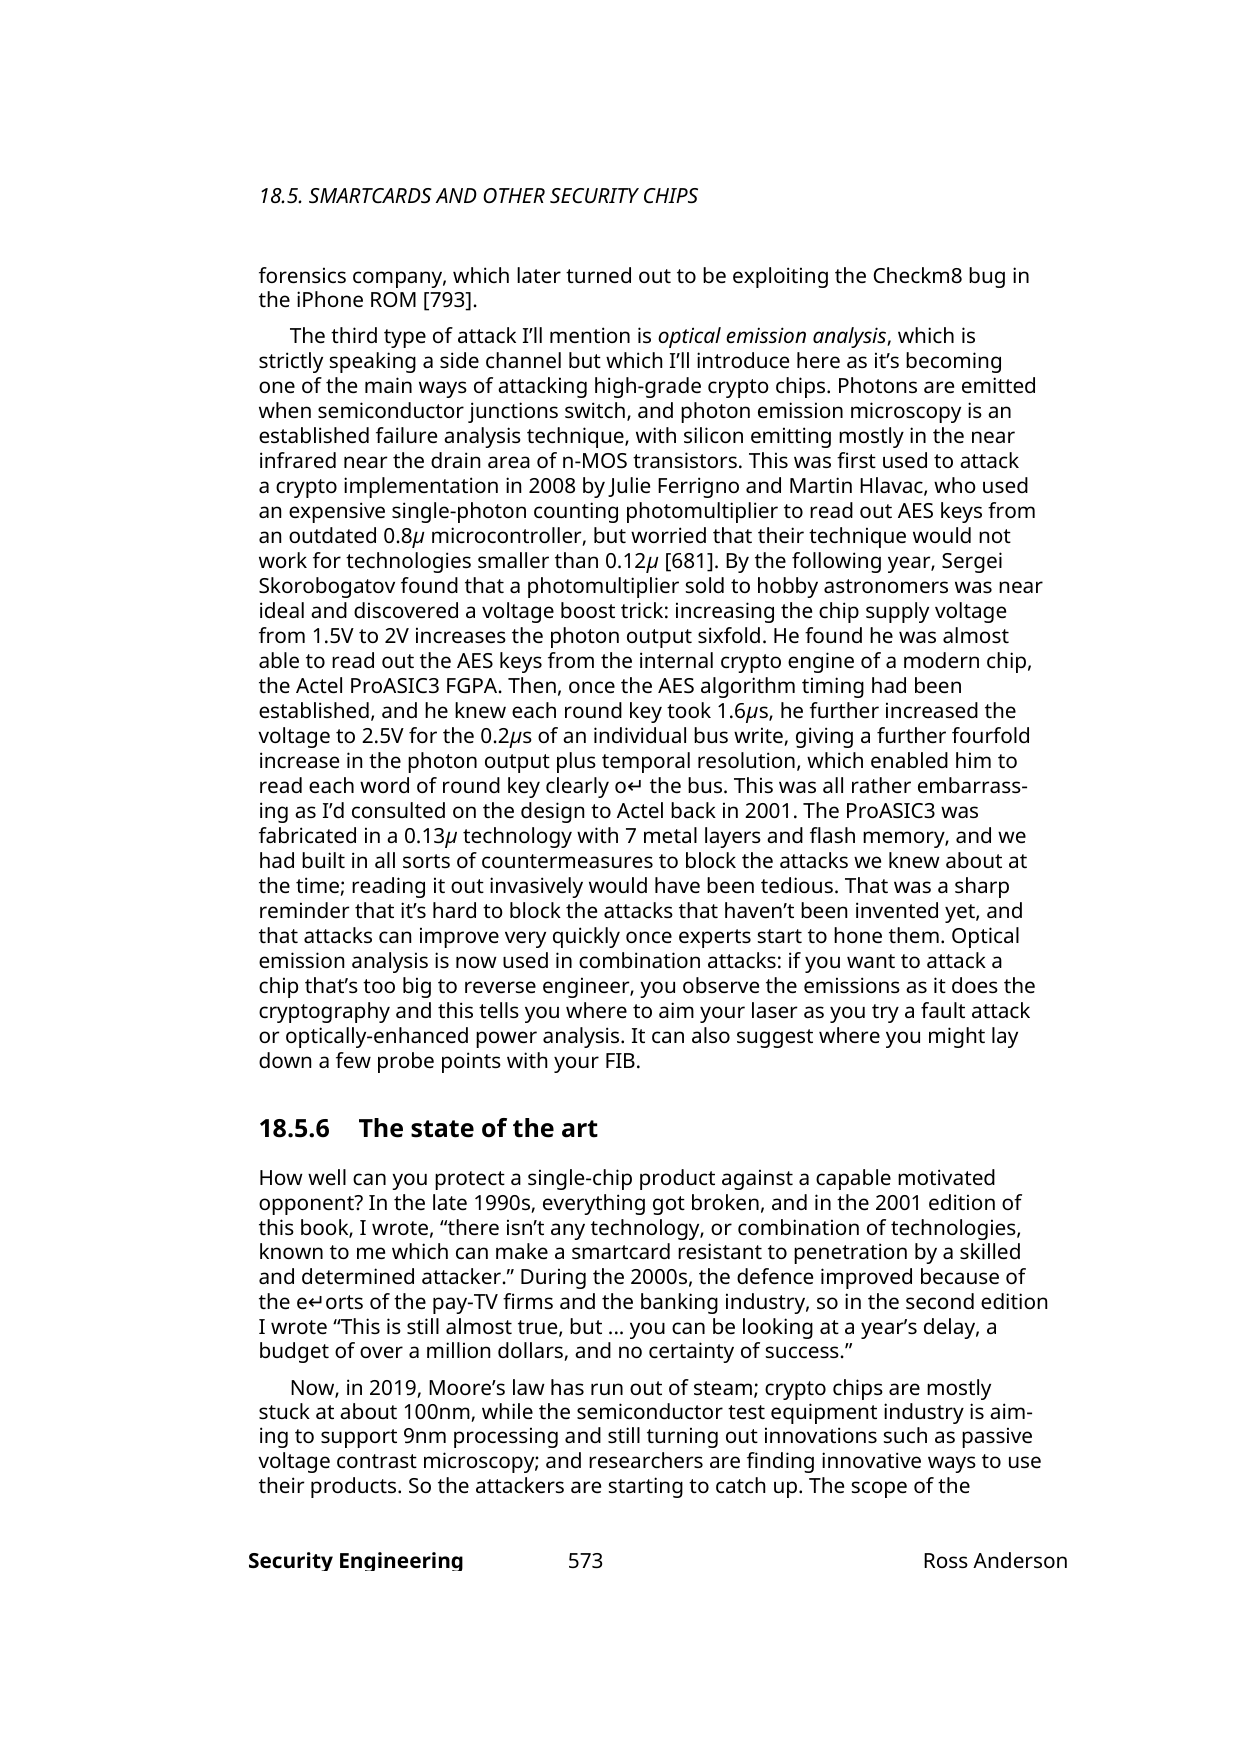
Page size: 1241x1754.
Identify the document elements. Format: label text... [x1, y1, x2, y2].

table_header Security Engineering [194, 1525, 507, 1570]
text forensics company, which later turned out to be exploiting the Checkm8 bug in the iPhone ROM [793]. [150, 263, 1090, 313]
text stuck at about 100nm, while the semiconductor test equipment industry is aim- ing to support 9nm processing and still turning out innovations such as passive voltage contrast microscopy; and researchers are ﬁnding innovative ways to use their products. So the attackers are starting to catch up. The scope of the [150, 1399, 1090, 1498]
text How well can you protect a single-chip product against a capable motivated opponent? In the late 1990s, everything got broken, and in the 2001 edition of this book, I wrote, “there isn’t any technology, or combination of technologies, known to me which can make a smartcard resistant to penetration by a skilled and determined attacker.” During the 2000s, the defence improved because of the e↵orts of the pay-TV ﬁrms and the banking industry, so in the second edition I wrote “This is still almost true, but ... you can be looking at a year’s delay, a budget of over a million dollars, and no certainty of success.” [150, 1166, 1090, 1364]
text The third type of attack I’ll mention is optical emission analysis, which is [150, 327, 1090, 348]
table_header 573 [507, 1525, 821, 1570]
text 18.5. SMARTCARDS AND OTHER SECURITY CHIPS [150, 187, 1090, 208]
text 18.5.6 The state of the art [150, 1118, 1090, 1143]
table_header Ross Anderson [821, 1525, 1134, 1570]
text Now, in 2019, Moore’s law has run out of steam; crypto chips are mostly [150, 1378, 1090, 1399]
text strictly speaking a side channel but which I’ll introduce here as it’s becoming one of the main ways of attacking high-grade crypto chips. Photons are emitted when semiconductor junctions switch, and photon emission microscopy is an established failure analysis technique, with silicon emitting mostly in the near infrared near the drain area of n-MOS transistors. This was ﬁrst used to attack a crypto implementation in 2008 by Julie Ferrigno and Martin Hlavac, who used an expensive single-photon counting photomultiplier to read out AES keys from an outdated 0.8µ microcontroller, but worried that their technique would not work for technologies smaller than 0.12µ [681]. By the following year, Sergei Skorobogatov found that a photomultiplier sold to hobby astronomers was near ideal and discovered a voltage boost trick: increasing the chip supply voltage from 1.5V to 2V increases the photon output sixfold. He found he was almost able to read out the AES keys from the internal crypto engine of a modern chip, the Actel ProASIC3 FGPA. Then, once the AES algorithm timing had been established, and he knew each round key took 1.6µs, he further increased the voltage to 2.5V for the 0.2µs of an individual bus write, giving a further fourfold increase in the photon output plus temporal resolution, which enabled him to read each word of round key clearly o↵ the bus. This was all rather embarrass- ing as I’d consulted on the design to Actel back in 2001. The ProASIC3 was fabricated in a 0.13µ technology with 7 metal layers and ﬂash memory, and we had built in all sorts of countermeasures to block the attacks we knew about at the time; reading it out invasively would have been tedious. That was a sharp reminder that it’s hard to block the attacks that haven’t been invented yet, and that attacks can improve very quickly once experts start to hone them. Optical emission analysis is now used in combination attacks: if you want to attack a chip that’s too big to reverse engineer, you observe the emissions as it does the cryptography and this tells you where to aim your laser as you try a fault attack or optically-enhanced power analysis. It can also suggest where you might lay down a few probe points with your FIB. [150, 348, 1090, 1073]
